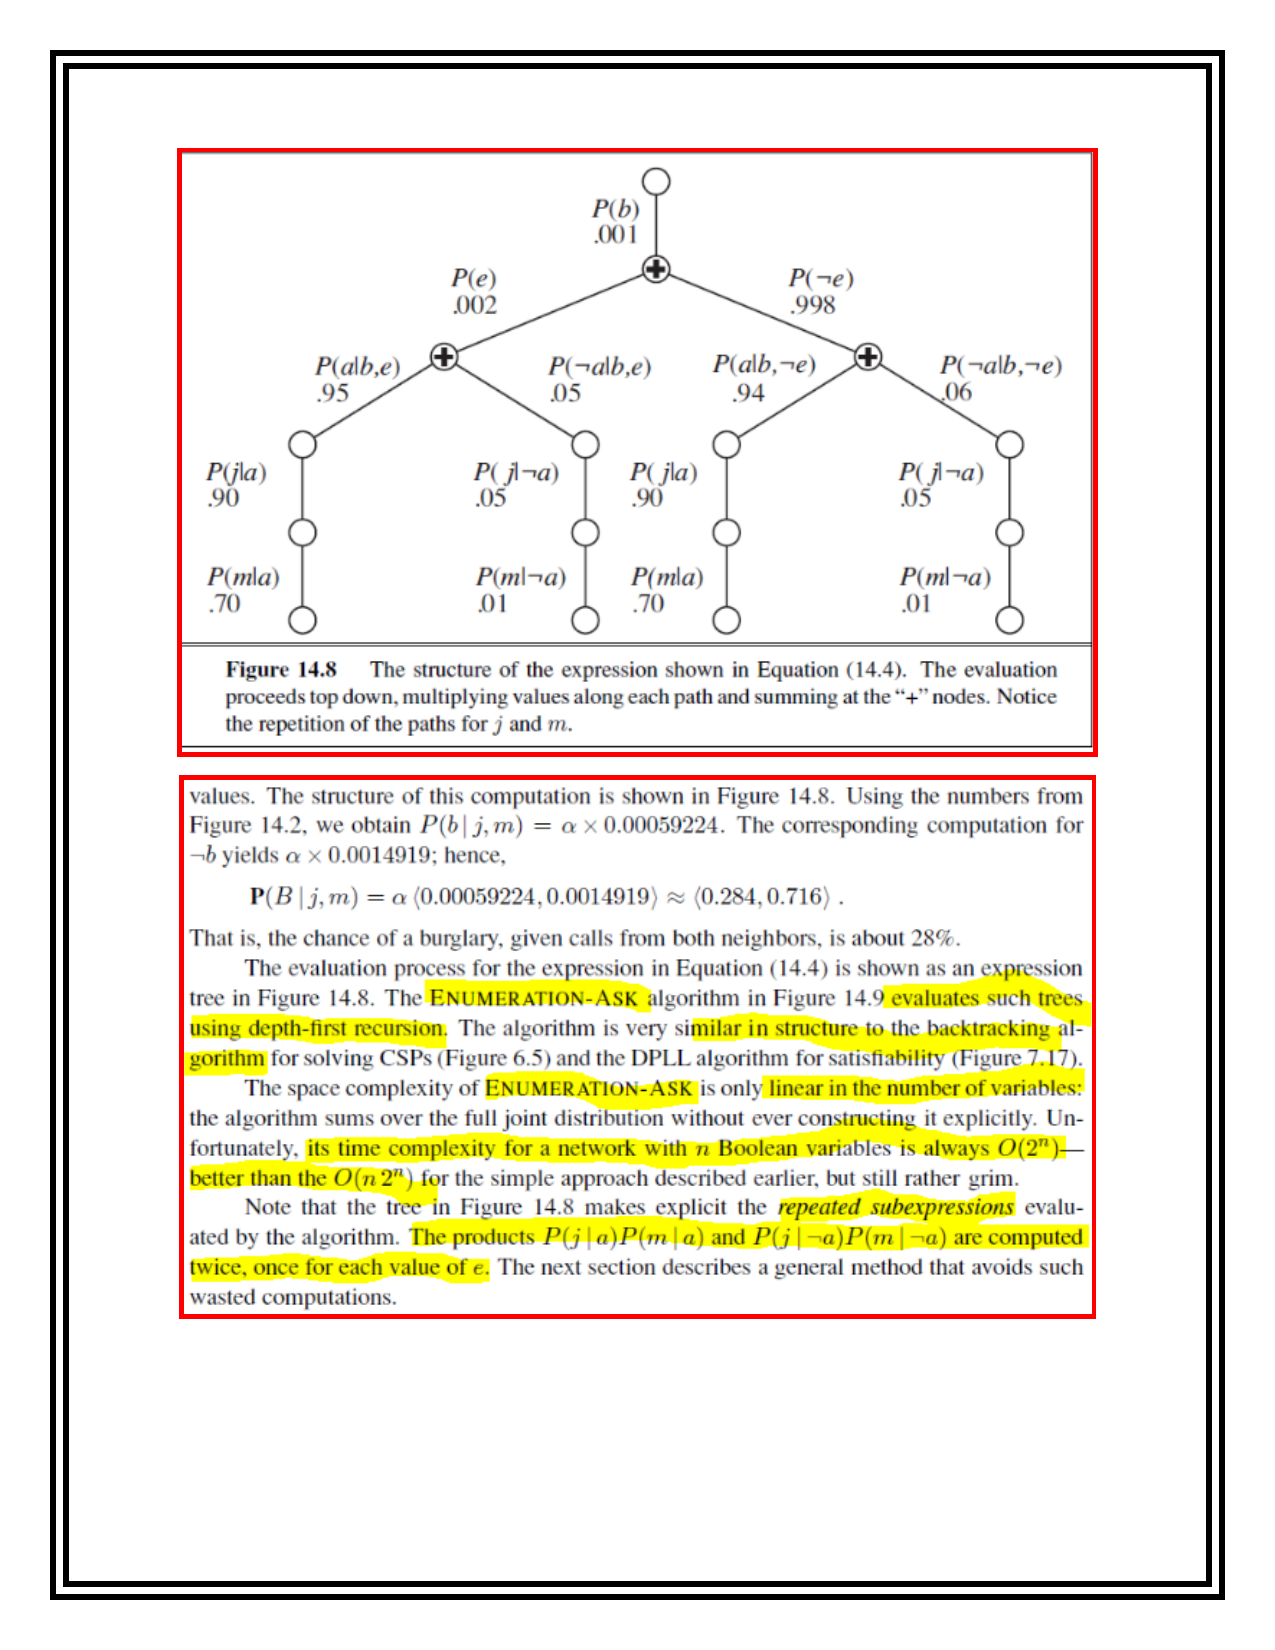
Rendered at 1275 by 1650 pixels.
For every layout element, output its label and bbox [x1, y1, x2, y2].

picture [182, 152, 1093, 752]
picture [184, 780, 1092, 1314]
